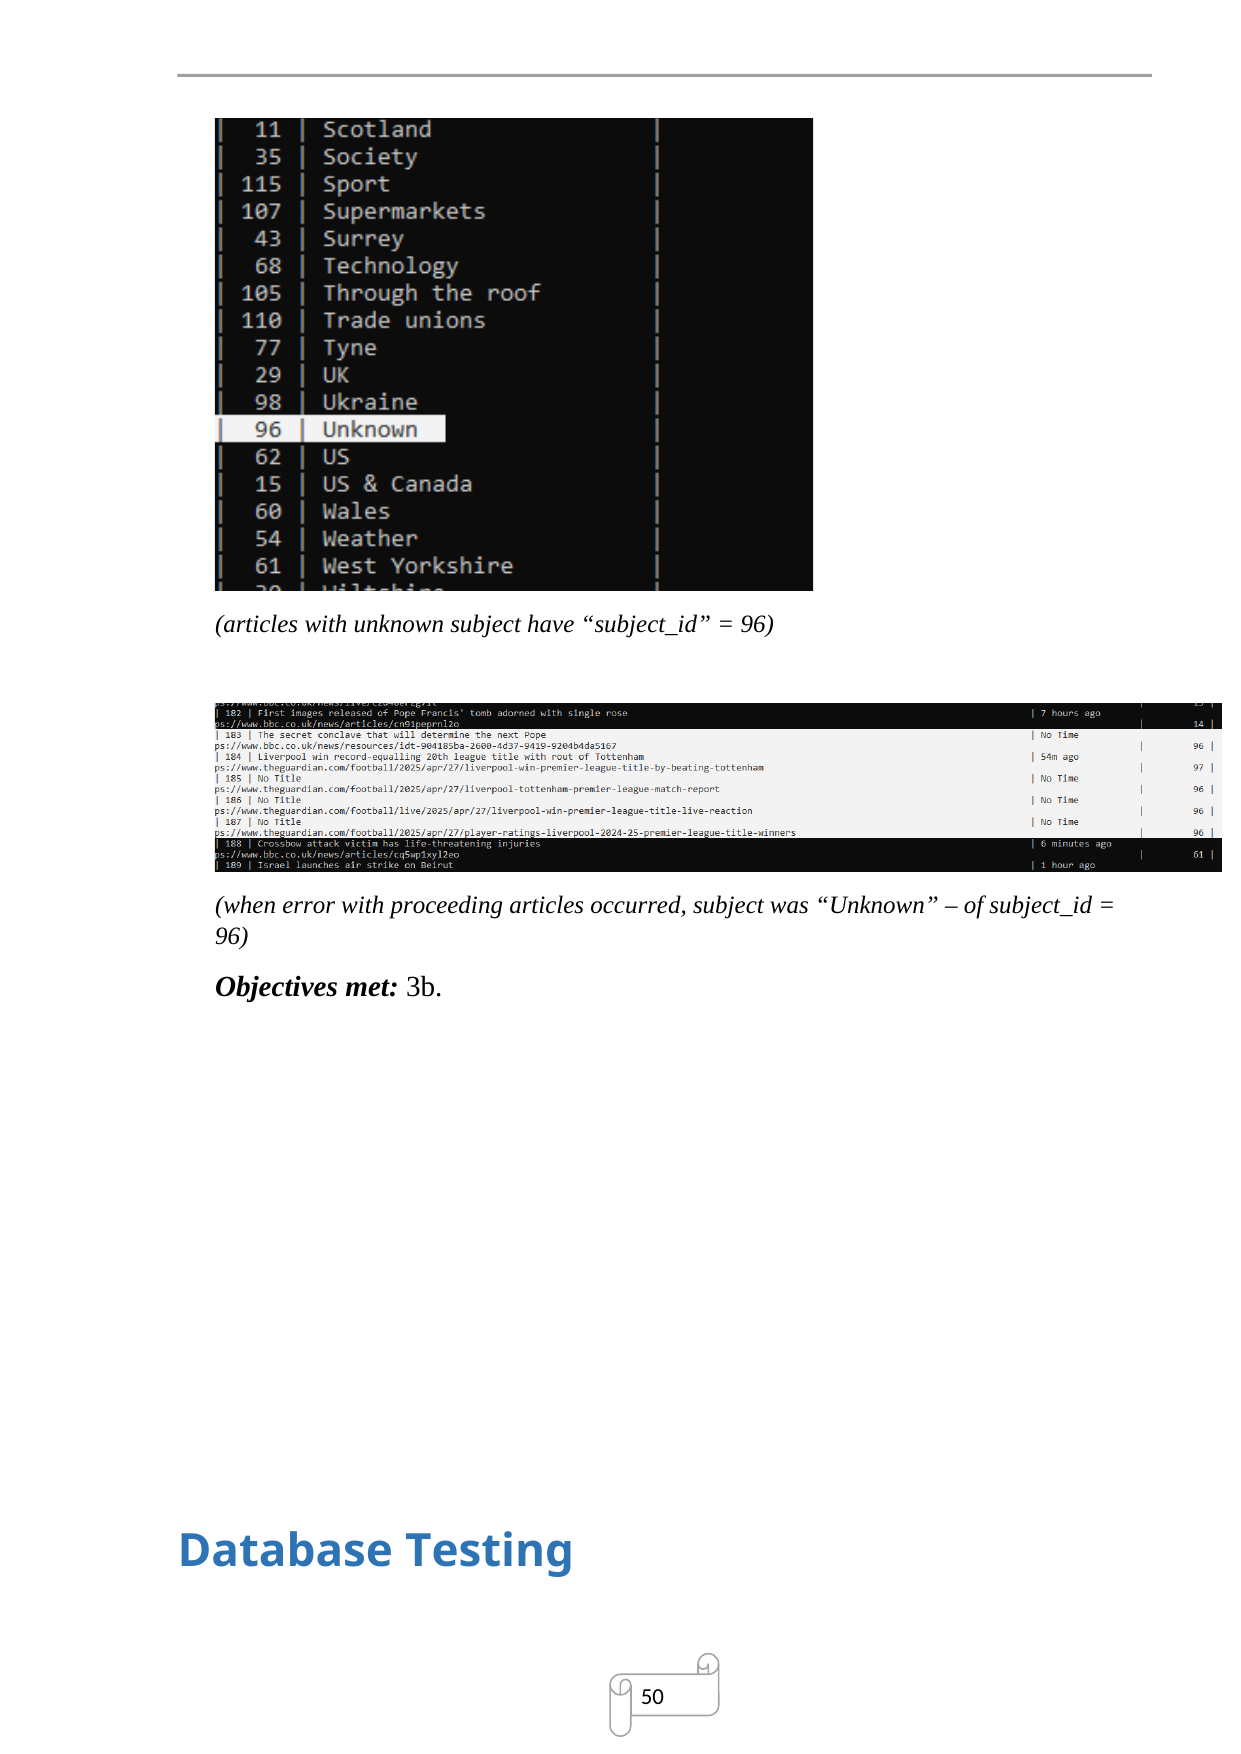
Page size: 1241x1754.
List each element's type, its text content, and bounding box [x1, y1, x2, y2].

picture [214, 703, 1222, 872]
text (articles with unknown subject have “subject_id” = 96) [215, 609, 1152, 638]
text Objectives met: 3b. [215, 969, 1152, 1002]
picture [214, 118, 814, 591]
subtitle Database Testing [177, 1517, 1152, 1579]
text (when error with proceeding articles occurred, subject was “Unknown” – of subject_id = 96) [215, 890, 1152, 950]
